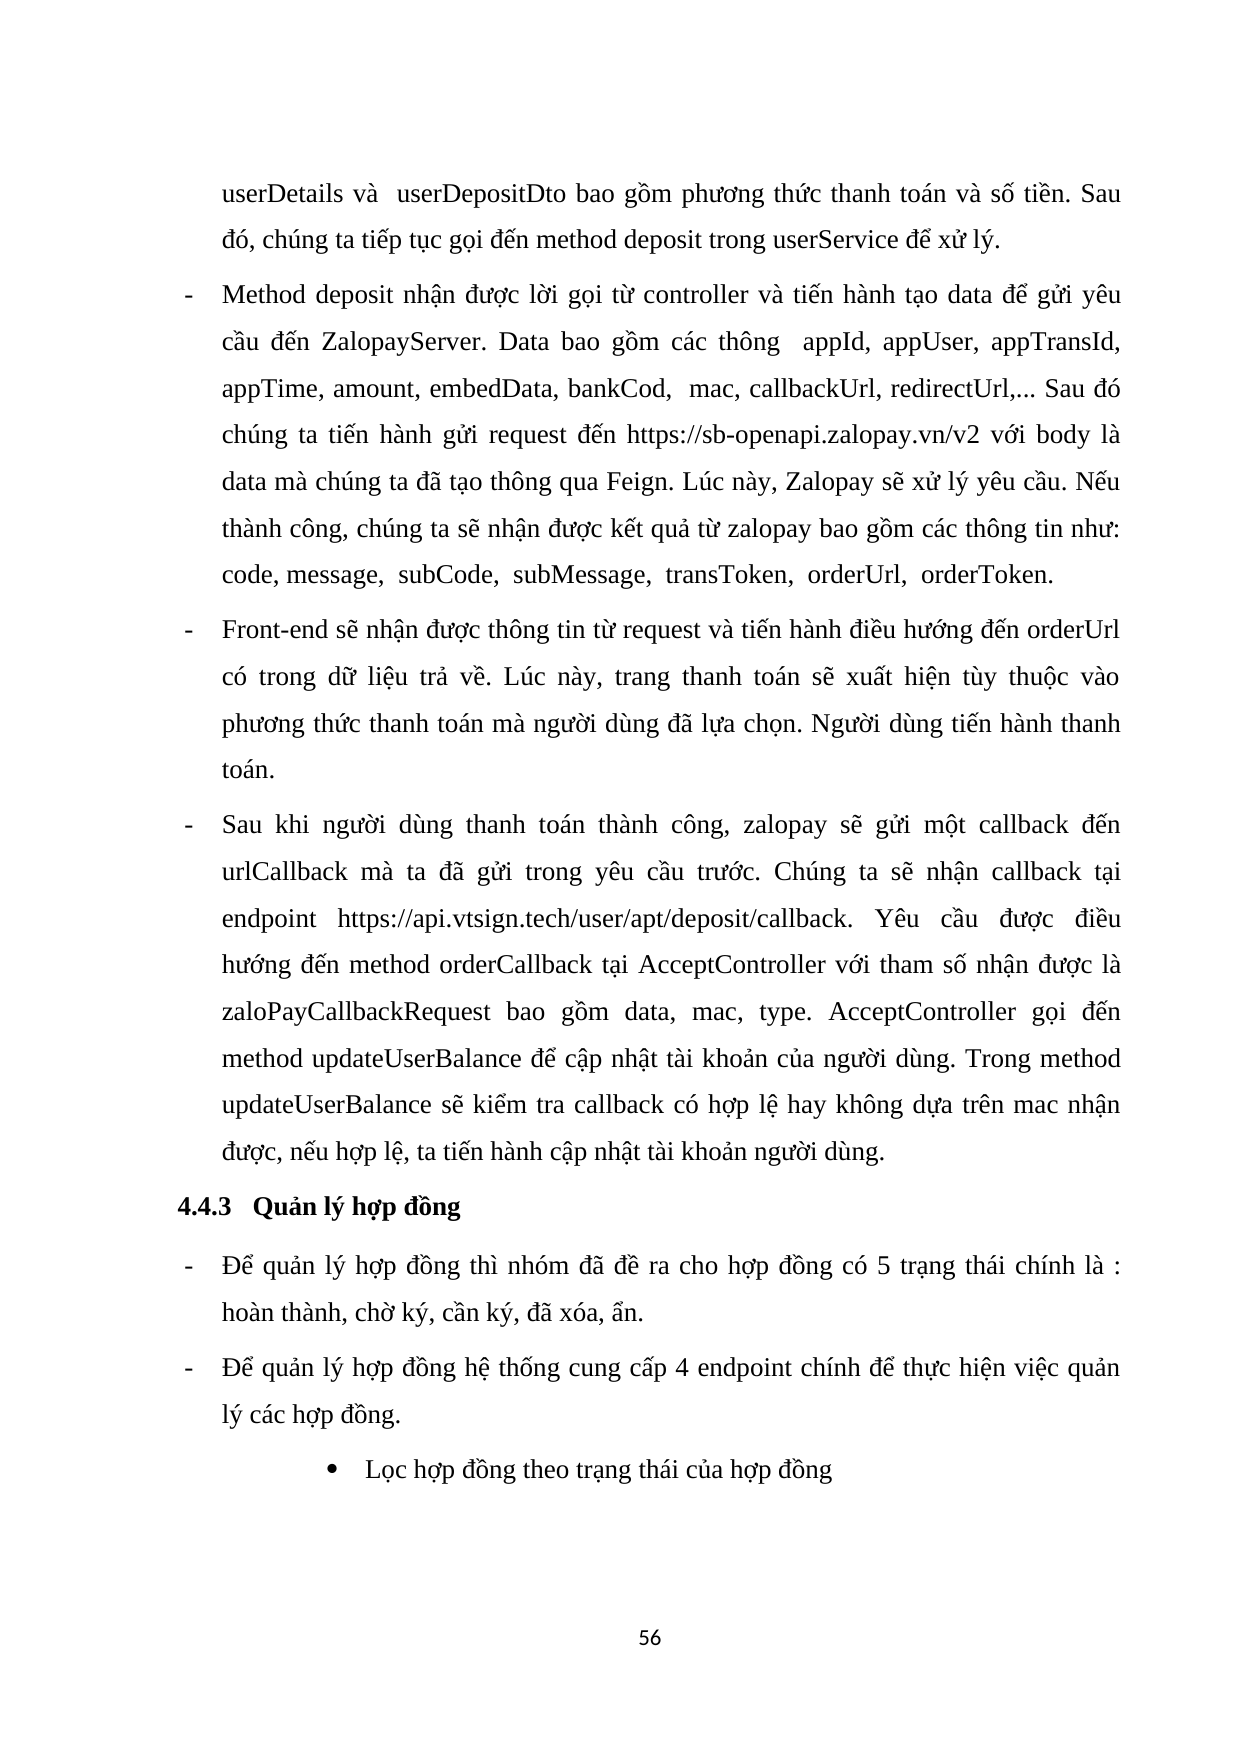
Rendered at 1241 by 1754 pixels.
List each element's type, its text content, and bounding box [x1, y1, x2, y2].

list Để quản lý hợp đồng thì nhóm đã đề ra cho hợp đồng có 5 trạng thái chính là : hoàn thành, chờ ký, cần ký, đã xóa, ẩn. [184, 1249, 1122, 1327]
subtitle Quản lý hợp đồng [177, 1190, 1122, 1221]
list Front-end sẽ nhận được thông tin từ request và tiến hành điều hướng đến orderUrl có trong dữ liệu trả về. Lúc này, trang thanh toán sẽ xuất hiện tùy thuộc vào phương thức thanh toán mà người dùng đã lựa chọn. Người dùng tiến hành thanh toán. [184, 614, 1122, 785]
list Để quản lý hợp đồng hệ thống cung cấp 4 endpoint chính để thực hiện việc quản lý các hợp đồng. [184, 1351, 1122, 1429]
list Lọc hợp đồng theo trạng thái của hợp đồng [327, 1453, 1122, 1484]
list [184, 177, 1122, 255]
list Method deposit nhận được lời gọi từ controller và tiến hành tạo data để gửi yêu cầu đến ZalopayServer. Data bao gồm các thông appId, appUser, appTransId, appTime, amount, embedData, bankCod, mac, callbackUrl, redirectUrl,... Sau đó chúng ta tiến hành gửi request đến https://sb-openapi.zalopay.vn/v2 với body là data mà chúng ta đã tạo thông qua Feign. Lúc này, Zalopay sẽ xử lý yêu cầu. Nếu thành công, chúng ta sẽ nhận được kết quả từ zalopay bao gồm các thông tin như: code, message, subCode, subMessage, transToken, orderUrl, orderToken. [184, 279, 1122, 590]
list Sau khi người dùng thanh toán thành công, zalopay sẽ gửi một callback đến urlCallback mà ta đã gửi trong yêu cầu trước. Chúng ta sẽ nhận callback tại endpoint https://api.vtsign.tech/user/apt/deposit/callback. Yêu cầu được điều hướng đến method orderCallback tại AcceptController với tham số nhận được là zaloPayCallbackRequest bao gồm data, mac, type. AcceptController gọi đến method updateUserBalance để cập nhật tài khoản của người dùng. Trong method updateUserBalance sẽ kiểm tra callback có hợp lệ hay không dựa trên mac nhận được, nếu hợp lệ, ta tiến hành cập nhật tài khoản người dùng. [184, 809, 1122, 1166]
